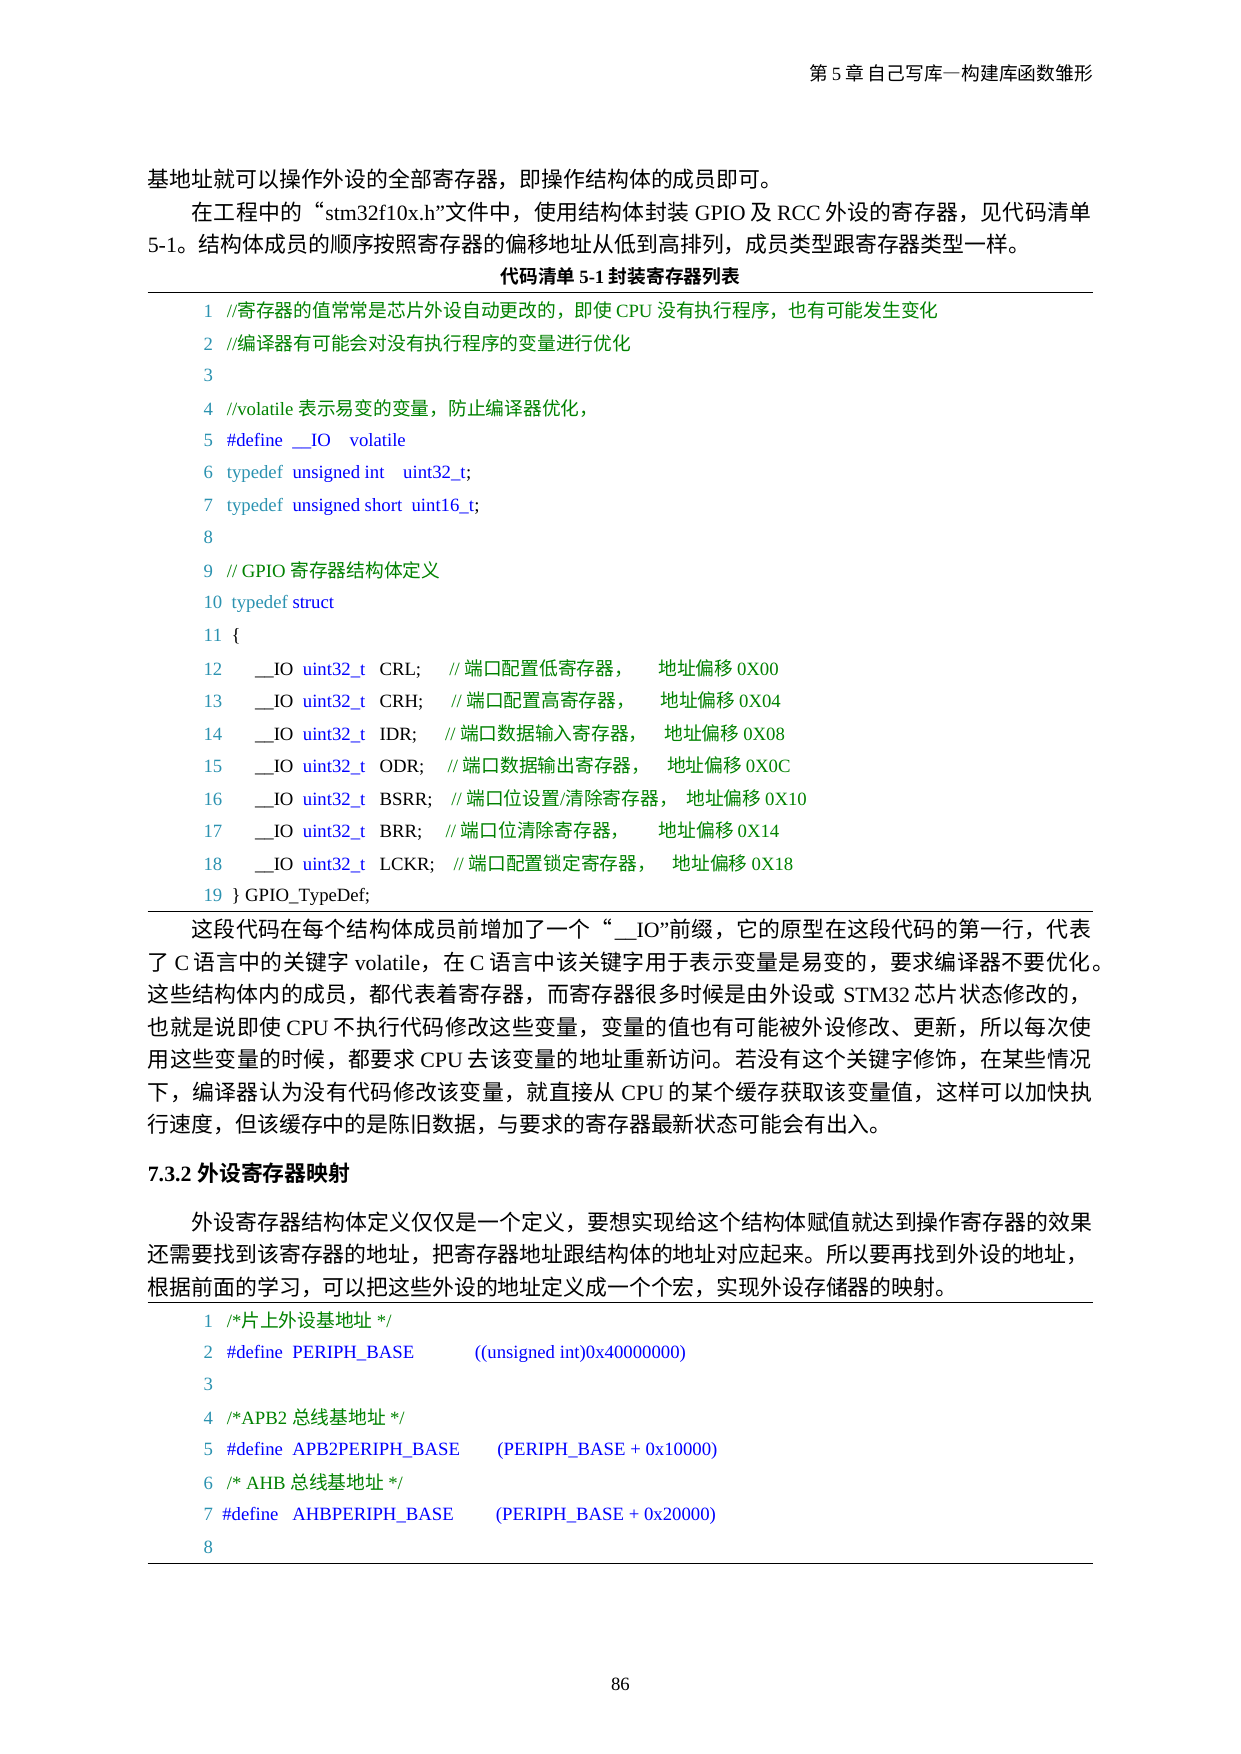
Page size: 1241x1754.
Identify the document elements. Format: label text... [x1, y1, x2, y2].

text 这段代码在每个结构体成员前增加了一个“__IO”前缀，它的原型在这段代码的第一行，代表了C语言中的关键字volatile，在C语言中该关键字用于表示变量是易变的，要求编译器不要优化。这些结构体内的成员，都代表着寄存器，而寄存器很多时候是由外设或STM32芯片状态修改的，也就是说即使CPU不执行代码修改这些变量，变量的值也有可能被外设修改、更新，所以每次使用这些变量的时候，都要求CPU去该变量的地址重新访问。若没有这个关键字修饰，在某些情况下，编译器认为没有代码修改该变量，就直接从CPU的某个缓存获取该变量值，这样可以加快执行速度，但该缓存中的是陈旧数据，与要求的寄存器最新状态可能会有出入。 [148, 912, 1092, 1139]
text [148, 162, 1092, 194]
subtitle 外设寄存器映射 [148, 1155, 1092, 1188]
text 外设寄存器结构体定义仅仅是一个定义，要想实现给这个结构体赋值就达到操作寄存器的效果，还需要找到该寄存器的地址，把寄存器地址跟结构体的地址对应起来。所以要再找到外设的地址，根据前面的学习，可以把这些外设的地址定义成一个个宏，实现外设存储器的映射。 [148, 1204, 1092, 1302]
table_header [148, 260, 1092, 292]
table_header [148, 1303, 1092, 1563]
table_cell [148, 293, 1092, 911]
text 在工程中的“stm32f10x.h”文件中，使用结构体封装GPIO及RCC外设的寄存器，见代码清单5-1。结构体成员的顺序按照寄存器的偏移地址从低到高排列，成员类型跟寄存器类型一样。 [148, 194, 1092, 259]
